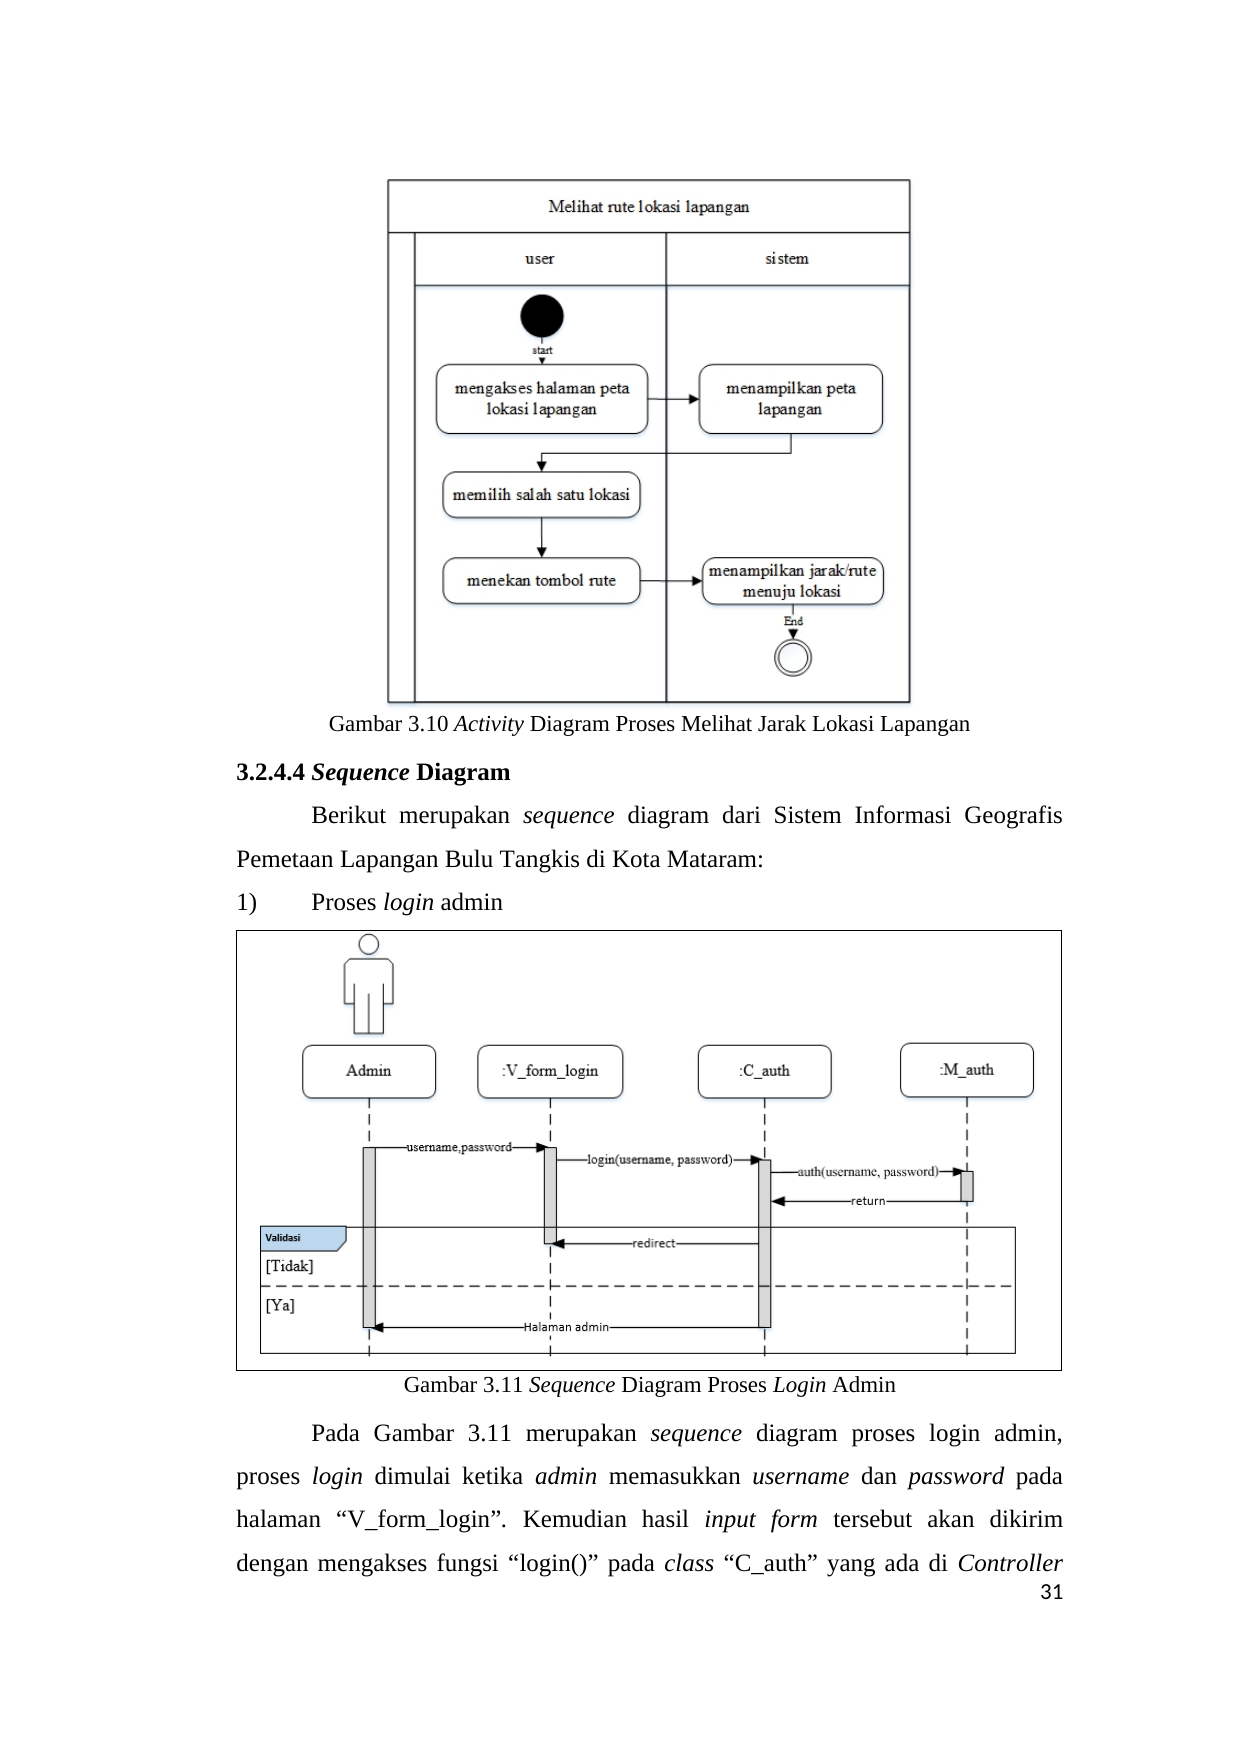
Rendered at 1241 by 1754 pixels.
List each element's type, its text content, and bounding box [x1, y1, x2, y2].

text Gambar 3.11 Sequence Diagram Proses Login Admin [236, 1371, 1063, 1397]
picture [383, 177, 916, 711]
text Berikut merupakan sequence diagram dari Sistem Informasi Geografis Pemetaan Lapangan Bulu Tangkis di Kota Mataram: [236, 801, 1063, 872]
table_header [237, 931, 1061, 1370]
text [236, 1418, 1063, 1576]
text Gambar 3.10 Activity Diagram Proses Melihat Jarak Lokasi Lapangan [236, 710, 1063, 737]
list Sequence Diagram [236, 757, 1063, 786]
picture [257, 931, 1040, 1357]
list Proses login admin [236, 887, 1063, 916]
